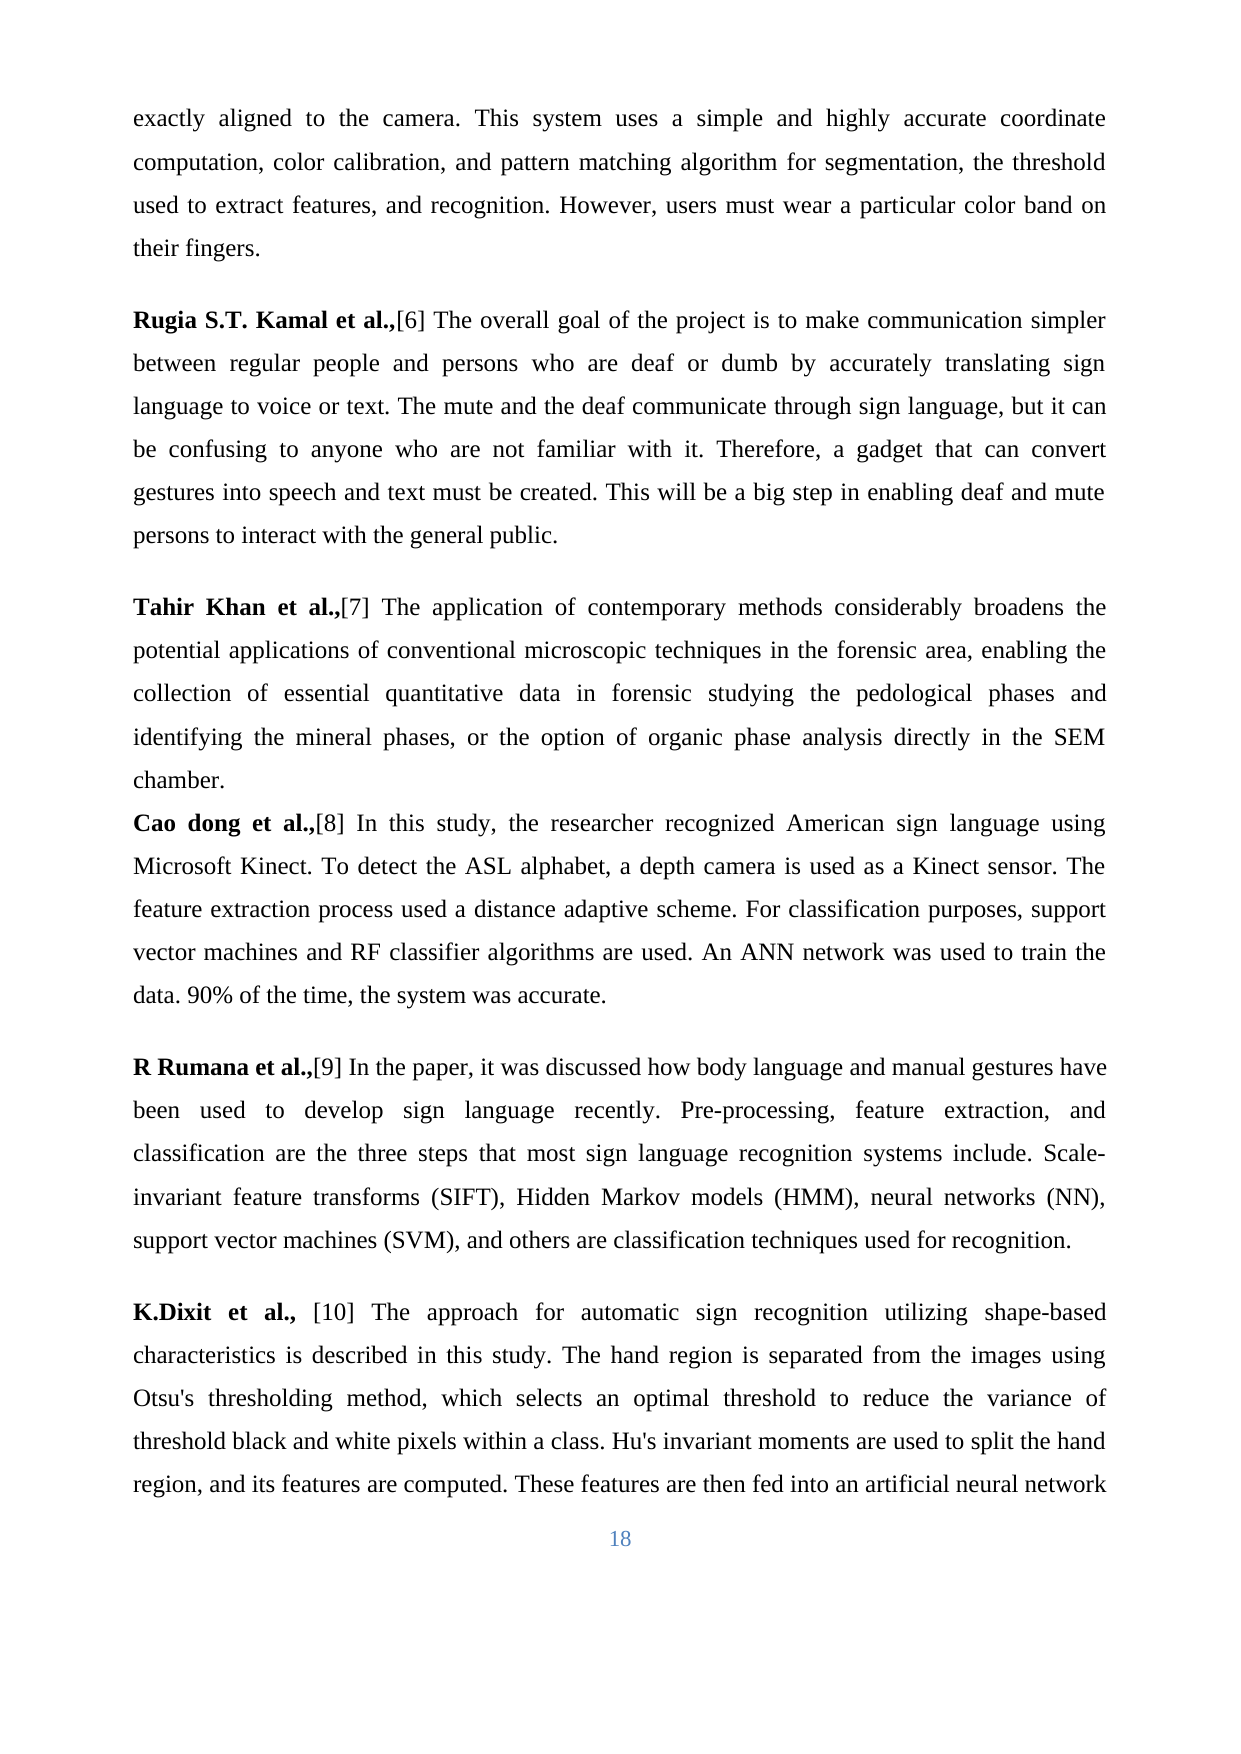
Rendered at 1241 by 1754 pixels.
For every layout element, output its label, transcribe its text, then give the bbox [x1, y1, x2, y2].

text Rugia S.T. Kamal et al.,[6] The overall goal of the project is to make communication simpler between regular people and persons who are deaf or dumb by accurately translating sign language to voice or text. The mute and the deaf communicate through sign language, but it can be confusing to anyone who are not familiar with it. Therefore, a gadget that can convert gestures into speech and text must be created. This will be a big step in enabling deaf and mute persons to interact with the general public. [133, 305, 1107, 549]
text Cao dong et al.,[8] In this study, the researcher recognized American sign language using Microsoft Kinect. To detect the ASL alphabet, a depth camera is used as a Kinect sensor. The feature extraction process used a distance adaptive scheme. For classification purposes, support vector machines and RF classifier algorithms are used. An ANN network was used to train the data. 90% of the time, the system was accurate. [133, 808, 1107, 1009]
text Tahir Khan et al.,[7] The application of contemporary methods considerably broadens the potential applications of conventional microscopic techniques in the forensic area, enabling the collection of essential quantitative data in forensic studying the pedological phases and identifying the mineral phases, or the option of organic phase analysis directly in the SEM chamber. [133, 592, 1107, 793]
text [133, 103, 1107, 262]
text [133, 1297, 1107, 1498]
text R Rumana et al.,[9] In the paper, it was discussed how body language and manual gestures have been used to develop sign language recently. Pre-processing, feature extraction, and classification are the three steps that most sign language recognition systems include. Scale-invariant feature transforms (SIFT), Hidden Markov models (HMM), neural networks (NN), support vector machines (SVM), and others are classification techniques used for recognition. [133, 1052, 1107, 1253]
